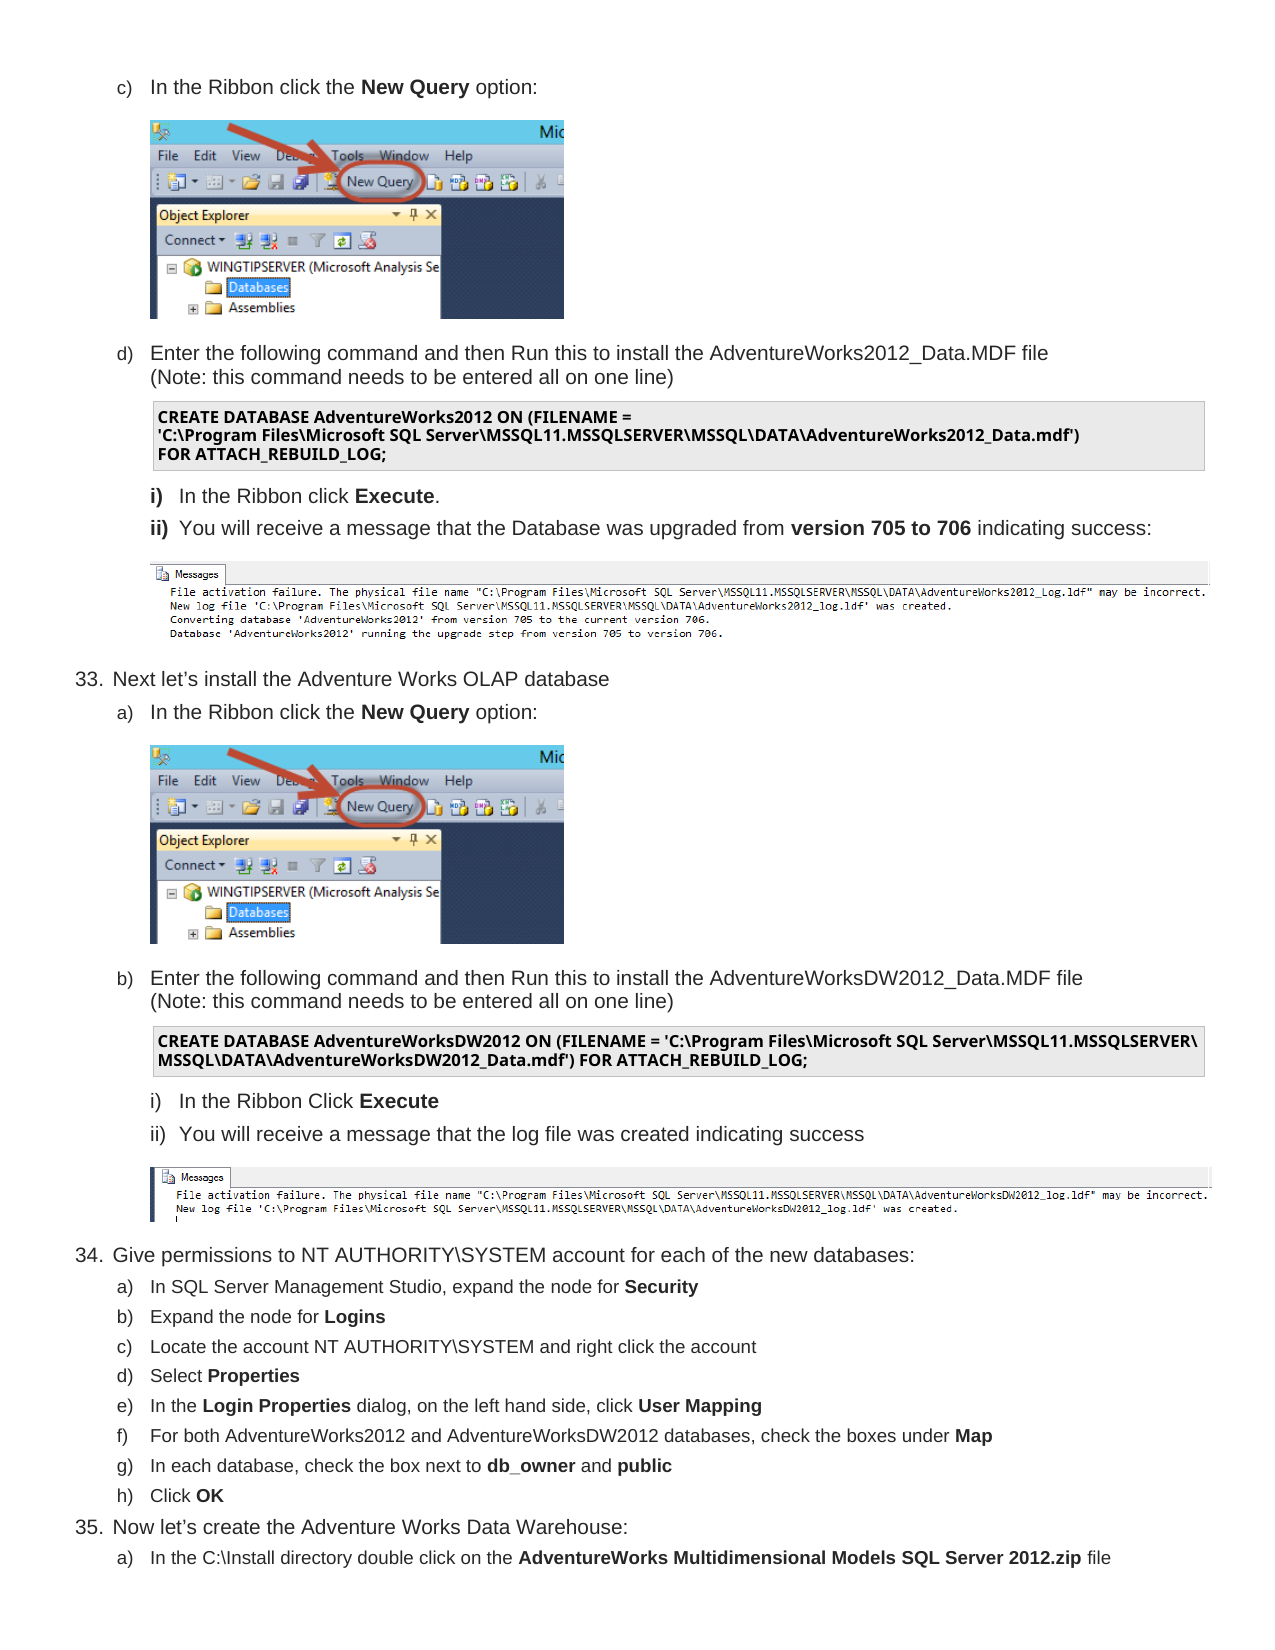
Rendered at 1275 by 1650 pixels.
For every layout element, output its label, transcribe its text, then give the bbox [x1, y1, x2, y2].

text CREATE DATABASE AdventureWorks2012 ON (FILENAME = 'C:\Program Files\Microsoft SQL Server\MSSQL11.MSSQLSERVER\MSSQL\DATA\AdventureWorks2012_Data.mdf') FOR ATTACH_REBUILD_LOG; [154, 402, 1204, 470]
list Enter the following command and then Run this to install the AdventureWorks2012_Data.MDF file (Note: this command needs to be entered all on one line) [117, 341, 1200, 389]
picture [150, 745, 564, 944]
list In the C:\Install directory double click on the AdventureWorks Multidimensional Models SQL Server 2012.zip file [117, 1547, 1200, 1569]
list Now let’s create the Adventure Works Data Warehouse: [75, 1515, 1200, 1539]
list Expand the node for Logins [117, 1306, 1200, 1327]
list Next let’s install the Adventure Works OLAP database [75, 667, 1200, 691]
list For both AdventureWorks2012 and AdventureWorksDW2012 databases, check the boxes under Map [117, 1425, 1200, 1447]
list In the Ribbon click the New Query option: [117, 699, 1200, 723]
list In SQL Server Management Studio, expand the node for Security [117, 1276, 1200, 1297]
text CREATE DATABASE AdventureWorksDW2012 ON (FILENAME = 'C:\Program Files\Microsoft SQL Server\MSSQL11.MSSQLSERVER\MSSQL\DATA\AdventureWorksDW2012_Data.mdf') FOR ATTACH_REBUILD_LOG; [154, 1027, 1204, 1076]
list Select Properties [117, 1365, 1200, 1387]
list Click OK [117, 1485, 1200, 1506]
list In each database, check the box next to db_owner and public [117, 1455, 1200, 1477]
picture [150, 561, 1208, 646]
list In the Ribbon click Execute. [150, 483, 1200, 507]
picture [150, 1167, 1208, 1222]
list Enter the following command and then Run this to install the AdventureWorksDW2012_Data.MDF file (Note: this command needs to be entered all on one line) [117, 965, 1200, 1013]
list You will receive a message that the log file was created indicating success [150, 1122, 1200, 1146]
list In the Login Properties dialog, on the left hand side, click User Mapping [117, 1395, 1200, 1417]
list You will receive a message that the Database was upgraded from version 705 to 706 indicating success: [150, 516, 1200, 540]
list In the Ribbon Click Execute [150, 1089, 1200, 1113]
list Locate the account NT AUTHORITY\SYSTEM and right click the account [117, 1335, 1200, 1357]
list Give permissions to NT AUTHORITY\SYSTEM account for each of the new databases: [75, 1243, 1200, 1267]
picture [150, 120, 564, 319]
list In the Ribbon click the New Query option: [117, 75, 1200, 99]
